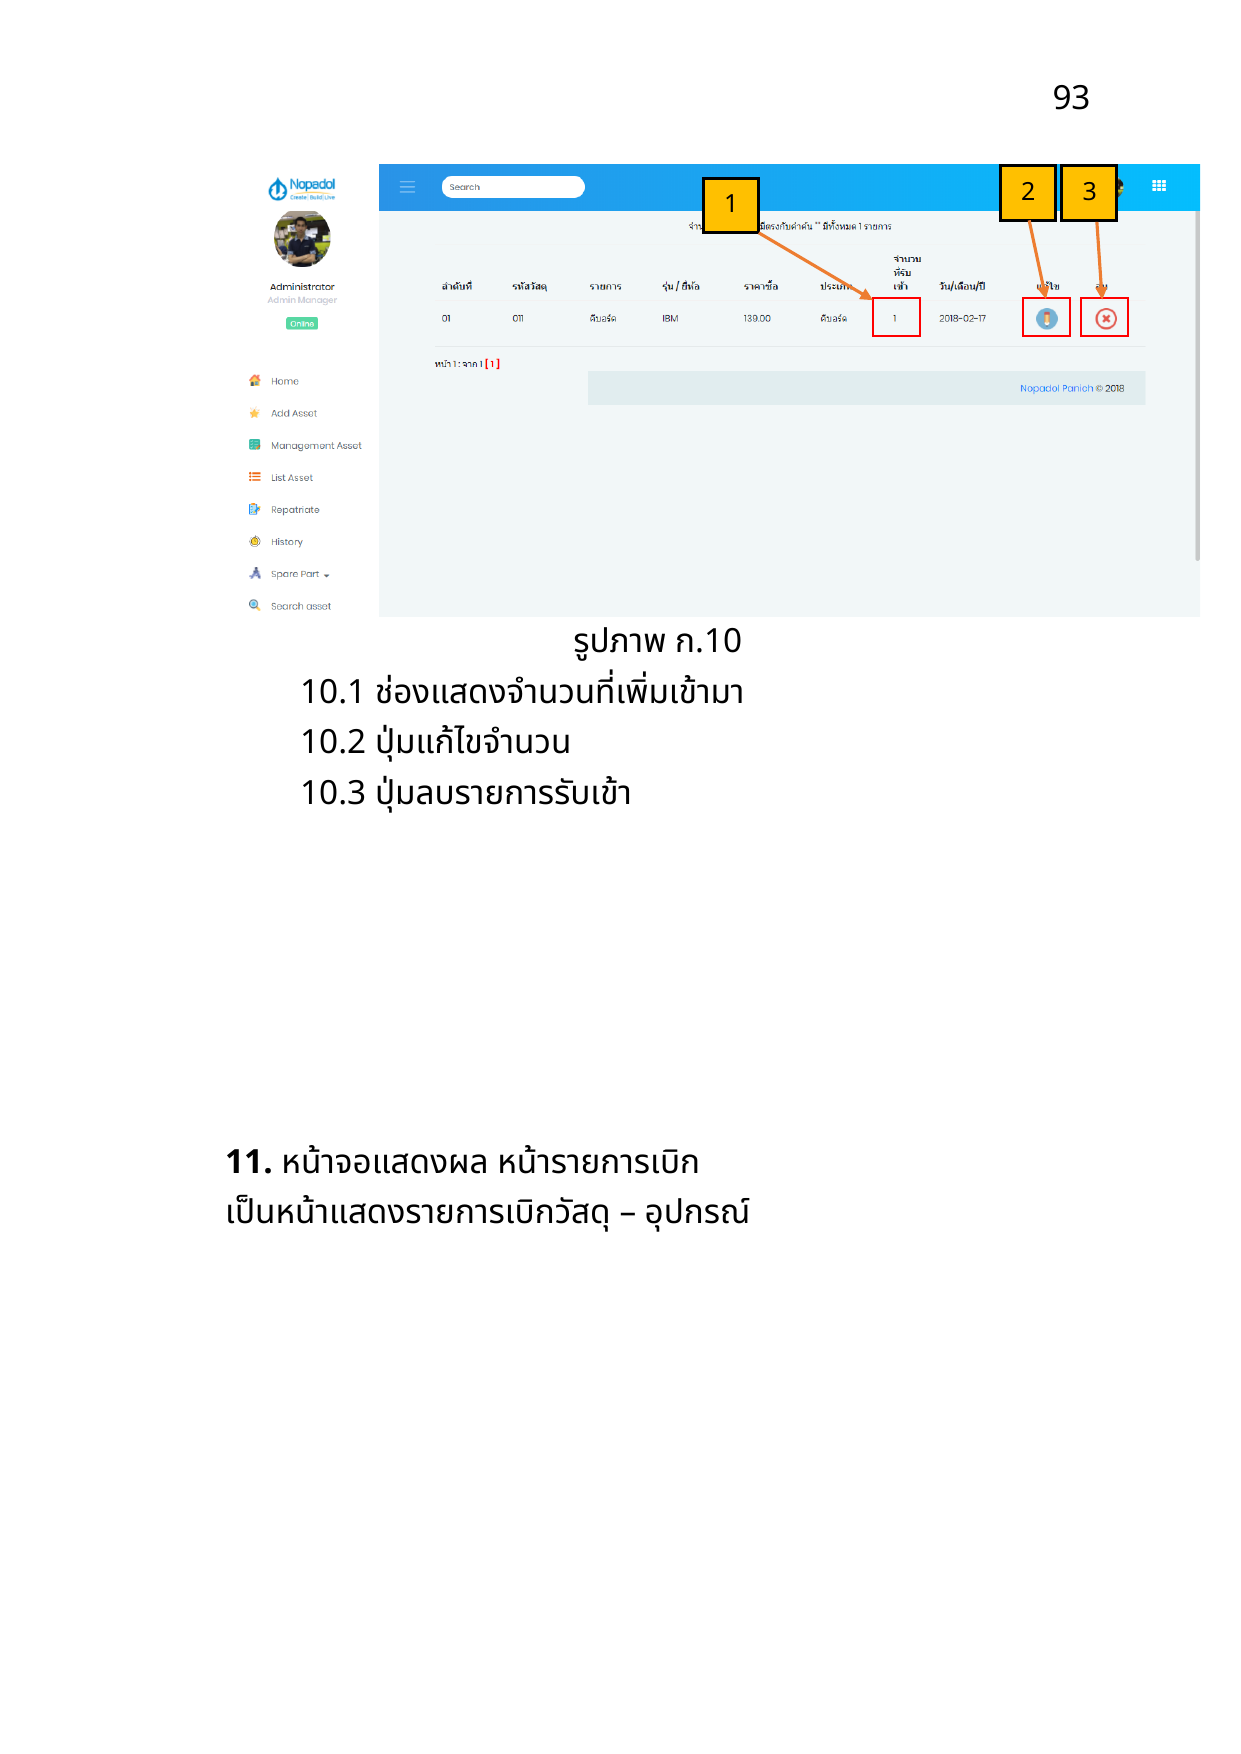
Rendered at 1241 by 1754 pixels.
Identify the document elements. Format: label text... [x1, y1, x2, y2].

text 10.3 ปุ่มลบรายการรับเข้า [225, 769, 1090, 819]
text 11. หน้าจอแสดงผล หน้ารายการเบิก [225, 1137, 1090, 1188]
picture [225, 164, 1200, 617]
picture [1118, 179, 1123, 196]
text เป็นหน้าแสดงรายการเบิกวัสดุ – อุปกรณ์ [225, 1188, 1090, 1238]
text รูปภาพ ก.10 [225, 617, 1090, 668]
picture [1082, 299, 1127, 335]
text 10.2 ปุ่มแก้ไขจำนวน [225, 718, 1090, 769]
picture [1024, 299, 1069, 335]
text 10.1 ช่องแสดงจำนวนที่เพิ่มเข้ามา [225, 668, 1090, 718]
